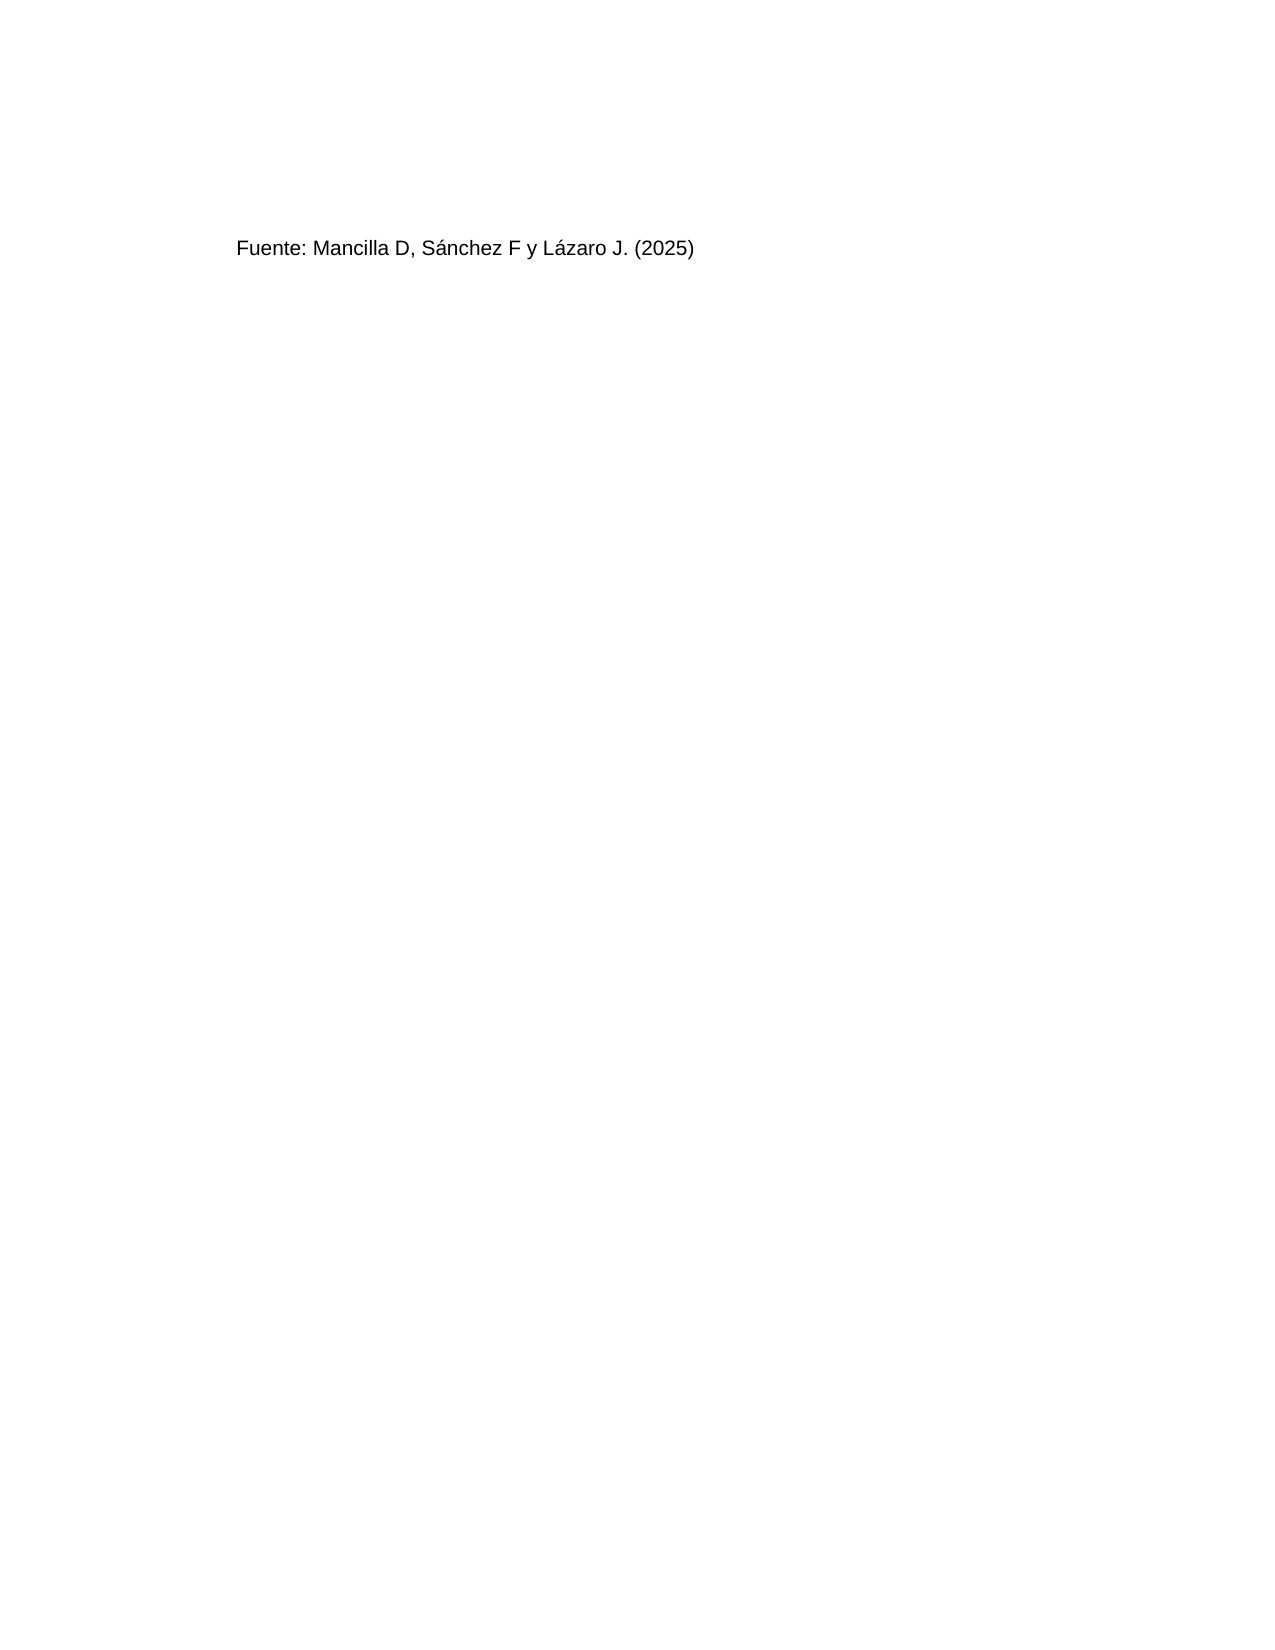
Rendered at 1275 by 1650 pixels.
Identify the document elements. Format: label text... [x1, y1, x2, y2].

text Fuente: Mancilla D, Sánchez F y Lázaro J. (2025) [236, 236, 1098, 260]
